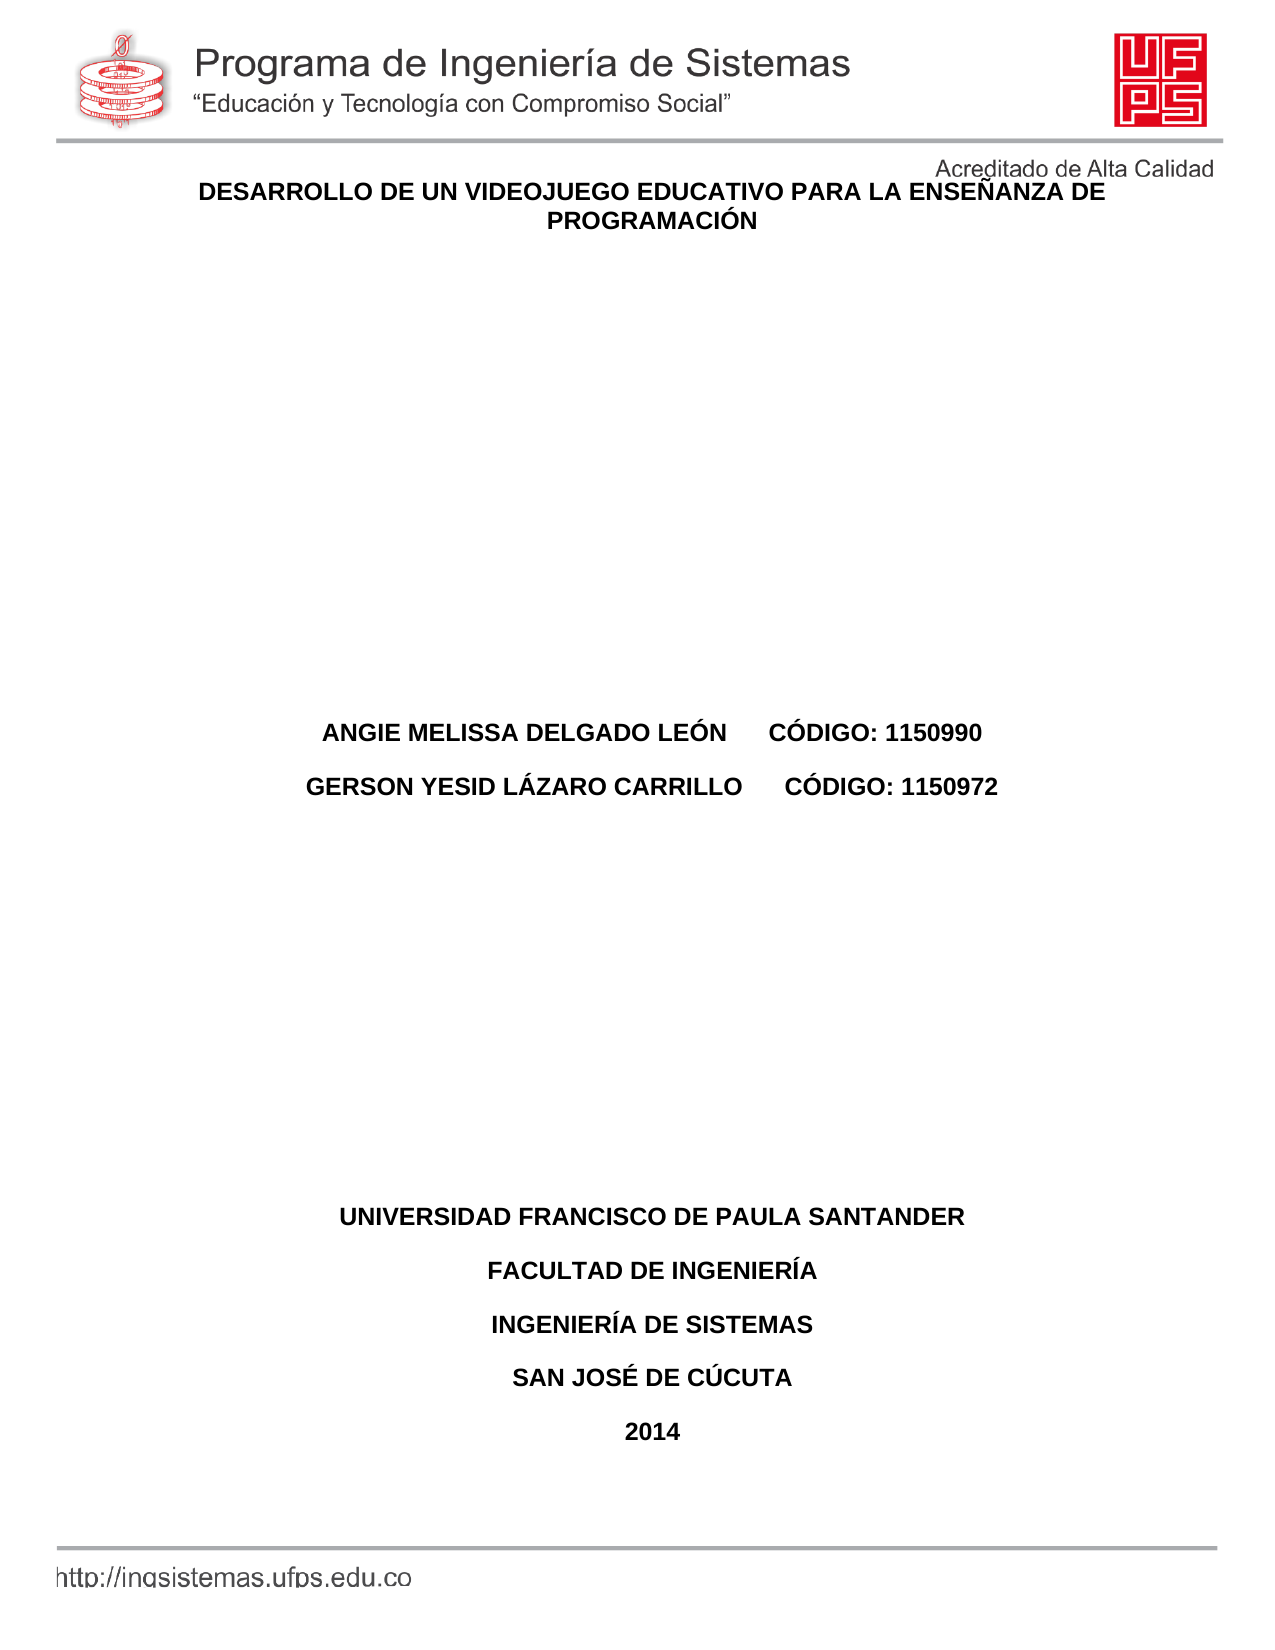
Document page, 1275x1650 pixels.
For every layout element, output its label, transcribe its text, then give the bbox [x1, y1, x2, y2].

text ANGIE MELISSA DELGADO LEÓN CÓDIGO: 1150990 [177, 718, 1127, 747]
text UNIVERSIDAD FRANCISCO DE PAULA SANTANDER [177, 1202, 1127, 1231]
text FACULTAD DE INGENIERÍA [177, 1256, 1127, 1285]
text SAN JOSÉ DE CÚCUTA [177, 1363, 1127, 1392]
text DESARROLLO DE UN VIDEOJUEGO EDUCATIVO PARA LA ENSEÑANZA DE PROGRAMACIÓN [758, 177, 1127, 235]
text INGENIERÍA DE SISTEMAS [177, 1310, 1127, 1338]
picture [56, 26, 1224, 177]
picture [55, 1546, 1217, 1588]
text DESARROLLO DE UN VIDEOJUEGO EDUCATIVO PARA LA ENSEÑANZA DE PROGRAMACIÓN [177, 177, 547, 235]
text GERSON YESID LÁZARO CARRILLO CÓDIGO: 1150972 [177, 772, 1127, 801]
text 2014 [177, 1417, 1127, 1446]
